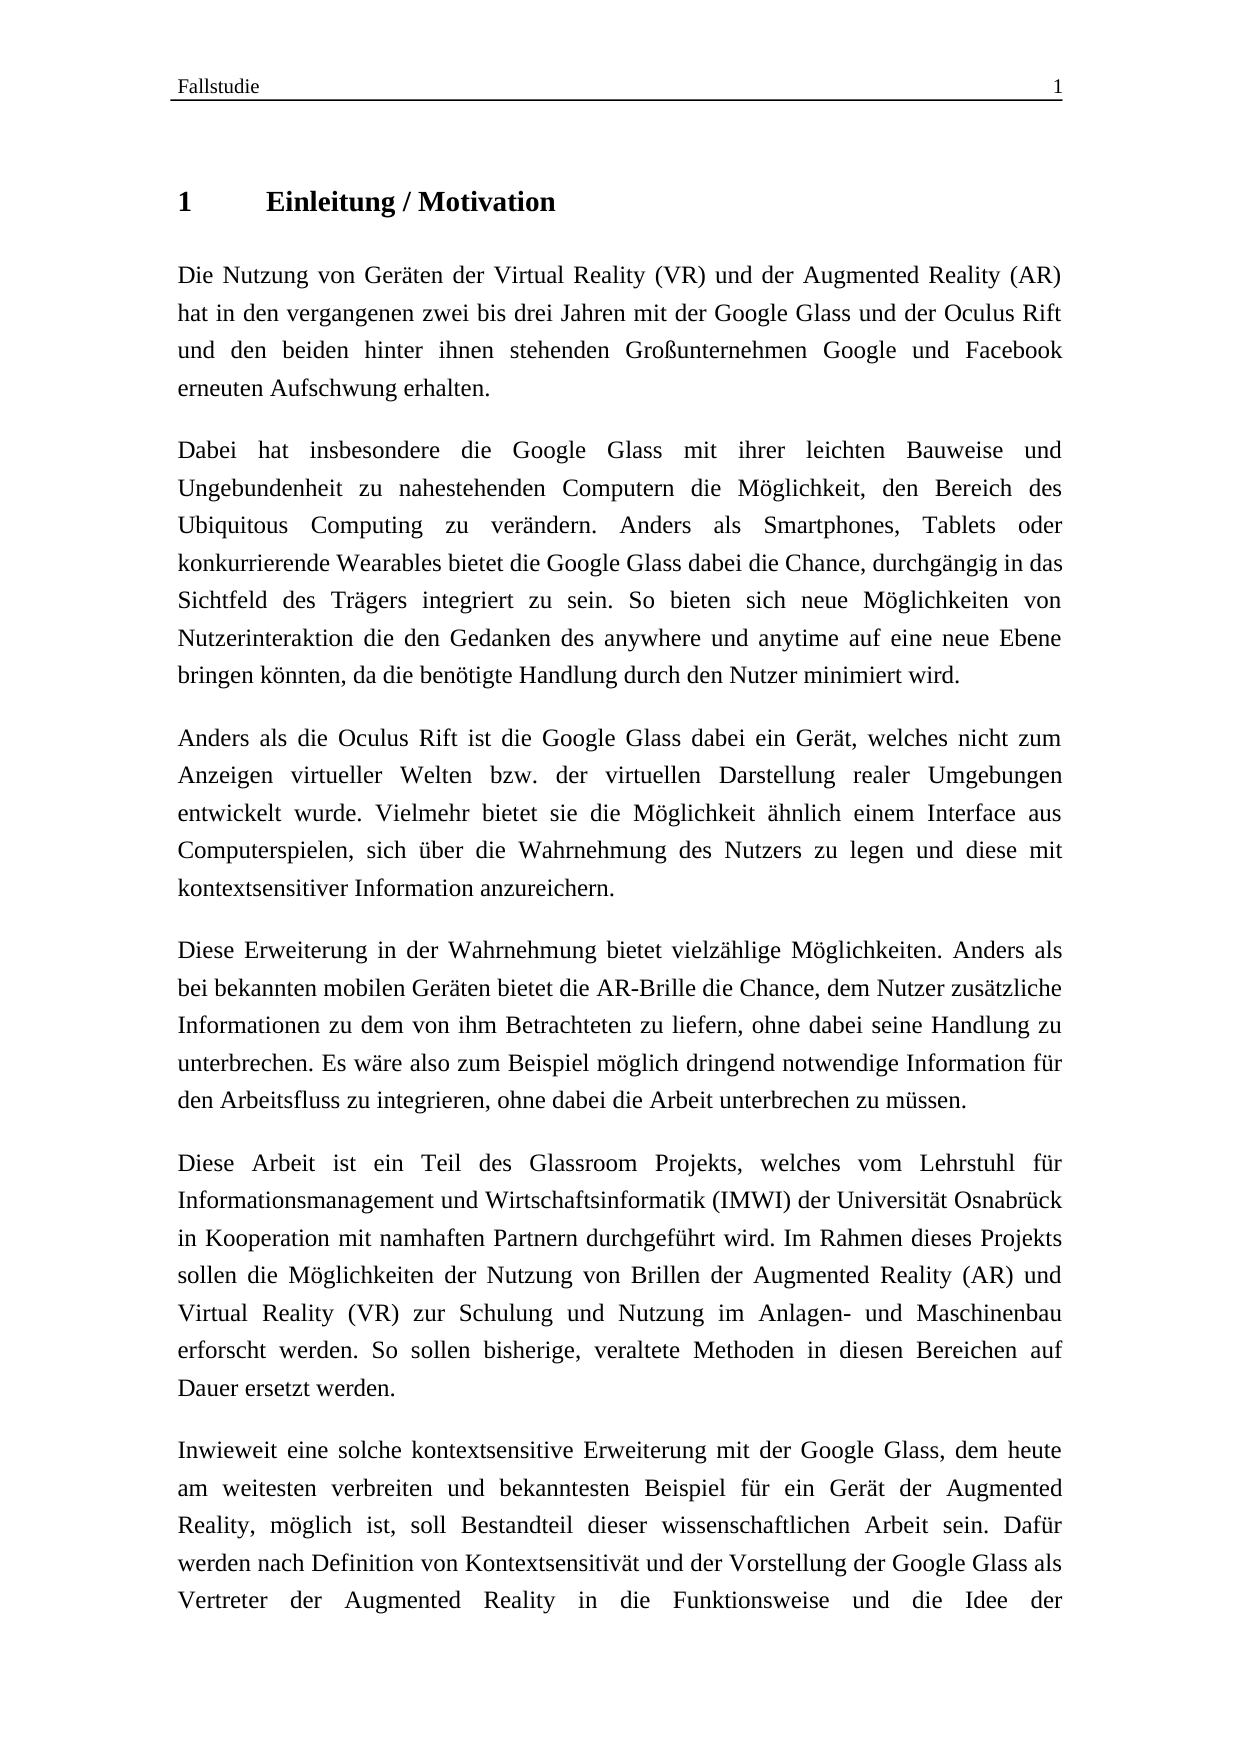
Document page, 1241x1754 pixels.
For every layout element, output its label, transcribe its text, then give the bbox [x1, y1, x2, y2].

text Diese Arbeit ist ein Teil des Glassroom Projekts, welches vom Lehrstuhl für Informationsmanagement und Wirtschaftsinformatik (IMWI) der Universität Osnabrück in Kooperation mit namhaften Partnern durchgeführt wird. Im Rahmen dieses Projekts sollen die Möglichkeiten der Nutzung von Brillen der Augmented Reality (AR) und Virtual Reality (VR) zur Schulung und Nutzung im Anlagen- und Maschinenbau erforscht werden. So sollen bisherige, veraltete Methoden in diesen Bereichen auf Dauer ersetzt werden. [177, 1139, 1063, 1401]
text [177, 1426, 1063, 1614]
text Dabei hat insbesondere die Google Glass mit ihrer leichten Bauweise und Ungebundenheit zu nahestehenden Computern die Möglichkeit, den Bereich des Ubiquitous Computing zu verändern. Anders als Smartphones, Tablets oder konkurrierende Wearables bietet die Google Glass dabei die Chance, durchgängig in das Sichtfeld des Trägers integriert zu sein. So bieten sich neue Möglichkeiten von Nutzerinteraktion die den Gedanken des anywhere und anytime auf eine neue Ebene bringen könnten, da die benötigte Handlung durch den Nutzer minimiert wird. [177, 426, 1063, 689]
text Anders als die Oculus Rift ist die Google Glass dabei ein Gerät, welches nicht zum Anzeigen virtueller Welten bzw. der virtuellen Darstellung realer Umgebungen entwickelt wurde. Vielmehr bietet sie die Möglichkeit ähnlich einem Interface aus Computerspielen, sich über die Wahrnehmung des Nutzers zu legen und diese mit kontextsensitiver Information anzureichern. [177, 714, 1063, 901]
subtitle Einleitung / Motivation [177, 184, 1063, 218]
text Diese Erweiterung in der Wahrnehmung bietet vielzählige Möglichkeiten. Anders als bei bekannten mobilen Geräten bietet die AR-Brille die Chance, dem Nutzer zusätzliche Informationen zu dem von ihm Betrachteten zu liefern, ohne dabei seine Handlung zu unterbrechen. Es wäre also zum Beispiel möglich dringend notwendige Information für den Arbeitsfluss zu integrieren, ohne dabei die Arbeit unterbrechen zu müssen. [177, 926, 1063, 1114]
text Die Nutzung von Geräten der Virtual Reality (VR) und der Augmented Reality (AR) hat in den vergangenen zwei bis drei Jahren mit der Google Glass und der Oculus Rift und den beiden hinter ihnen stehenden Großunternehmen Google und Facebook erneuten Aufschwung erhalten. [177, 251, 1063, 401]
